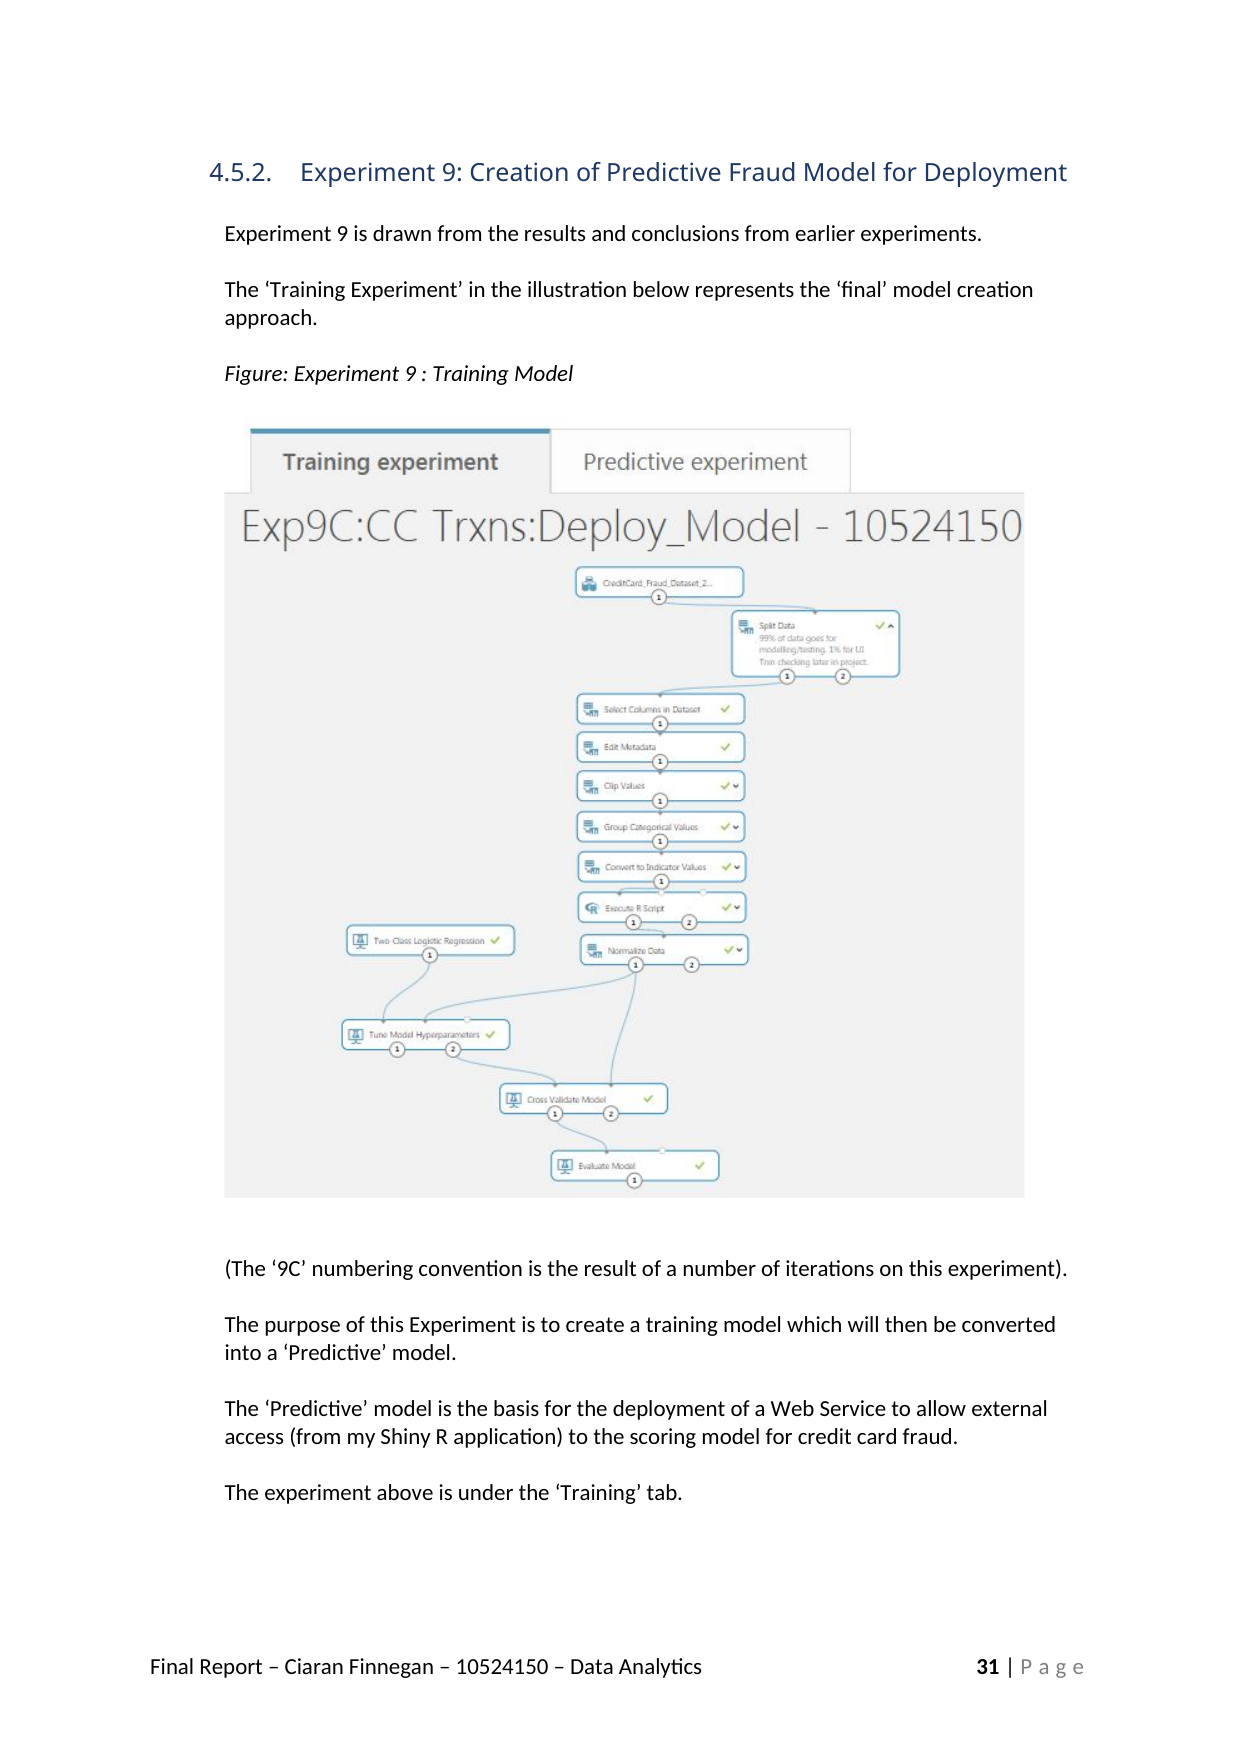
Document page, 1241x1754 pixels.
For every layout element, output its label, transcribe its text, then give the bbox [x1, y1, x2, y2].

picture [224, 415, 1025, 1198]
text The ‘Predictive’ model is the basis for the deployment of a Web Service to allow external access (from my Shiny R application) to the scoring model for credit card fraud. [224, 1394, 1090, 1450]
text The experiment above is under the ‘Training’ tab. [224, 1478, 1090, 1506]
text Experiment 9 is drawn from the results and conclusions from earlier experiments. [224, 219, 1090, 247]
text The purpose of this Experiment is to create a training model which will then be converted into a ‘Predictive’ model. [224, 1310, 1090, 1366]
subtitle Experiment 9: Creation of Predictive Fraud Model for Deployment [209, 154, 1090, 188]
text (The ‘9C’ numbering convention is the result of a number of iterations on this experiment). [224, 1254, 1090, 1282]
text Figure: Experiment 9 : Training Model [224, 359, 1090, 387]
text The ‘Training Experiment’ in the illustration below represents the ‘final’ model creation approach. [224, 275, 1090, 331]
